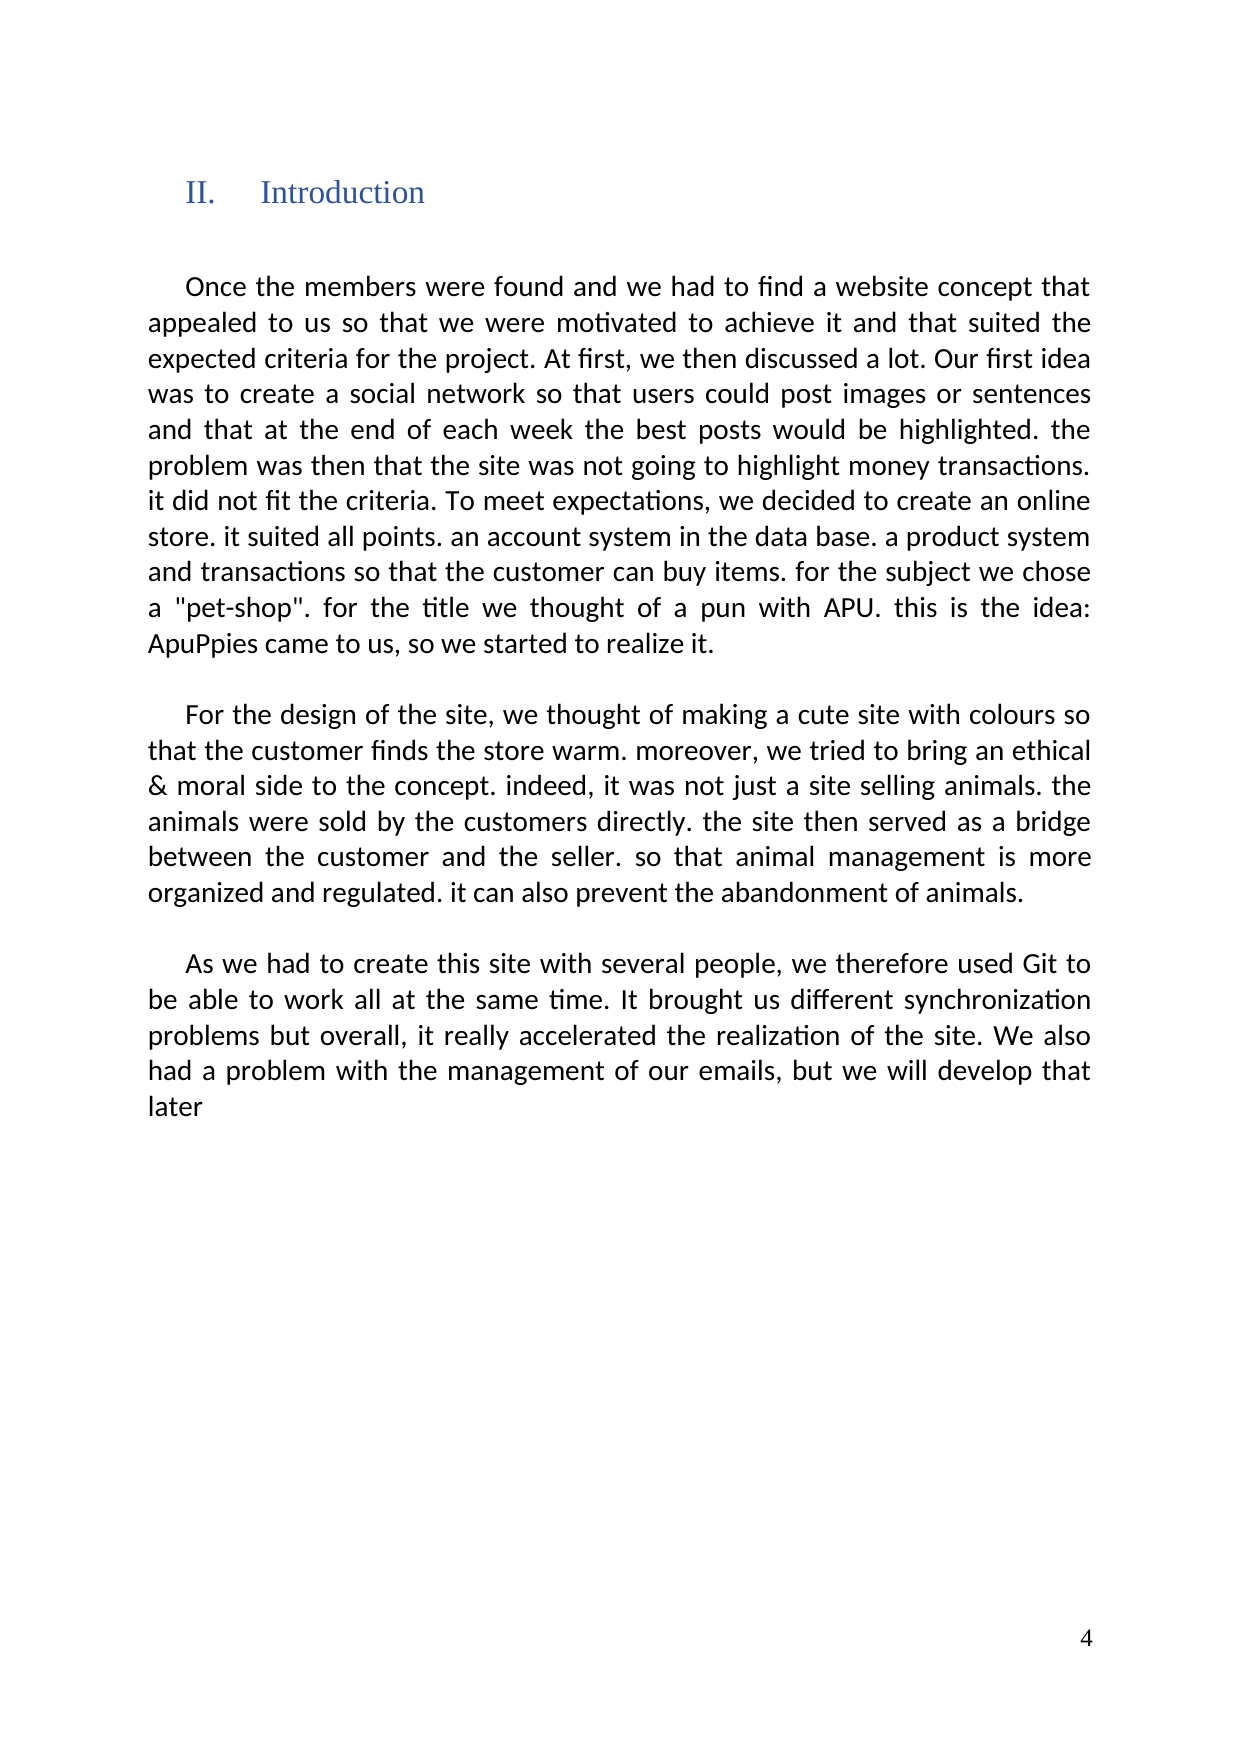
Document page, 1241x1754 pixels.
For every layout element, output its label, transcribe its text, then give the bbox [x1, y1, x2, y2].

text Once the members were found and we had to find a website concept that appealed to us so that we were motivated to achieve it and that suited the expected criteria for the project. At first, we then discussed a lot. Our first idea was to create a social network so that users could post images or sentences and that at the end of each week the best posts would be highlighted. the problem was then that the site was not going to highlight money transactions. it did not fit the criteria. To meet expectations, we decided to create an online store. it suited all points. an account system in the data base. a product system and transactions so that the customer can buy items. for the subject we chose a "pet-shop". for the title we thought of a pun with APU. this is the idea: ApuPpies came to us, so we started to realize it. [148, 268, 1093, 660]
text As we had to create this site with several people, we therefore used Git to be able to work all at the same time. It brought us different synchronization problems but overall, it really accelerated the realization of the site. We also had a problem with the management of our emails, but we will develop that later [148, 945, 1093, 1123]
subtitle Introduction [185, 173, 1093, 211]
text For the design of the site, we thought of making a cute site with colours so that the customer finds the store warm. moreover, we tried to bring an ethical & moral side to the concept. indeed, it was not just a site selling animals. the animals were sold by the customers directly. the site then served as a bridge between the customer and the seller. so that animal management is more organized and regulated. it can also prevent the abandonment of animals. [148, 696, 1093, 910]
